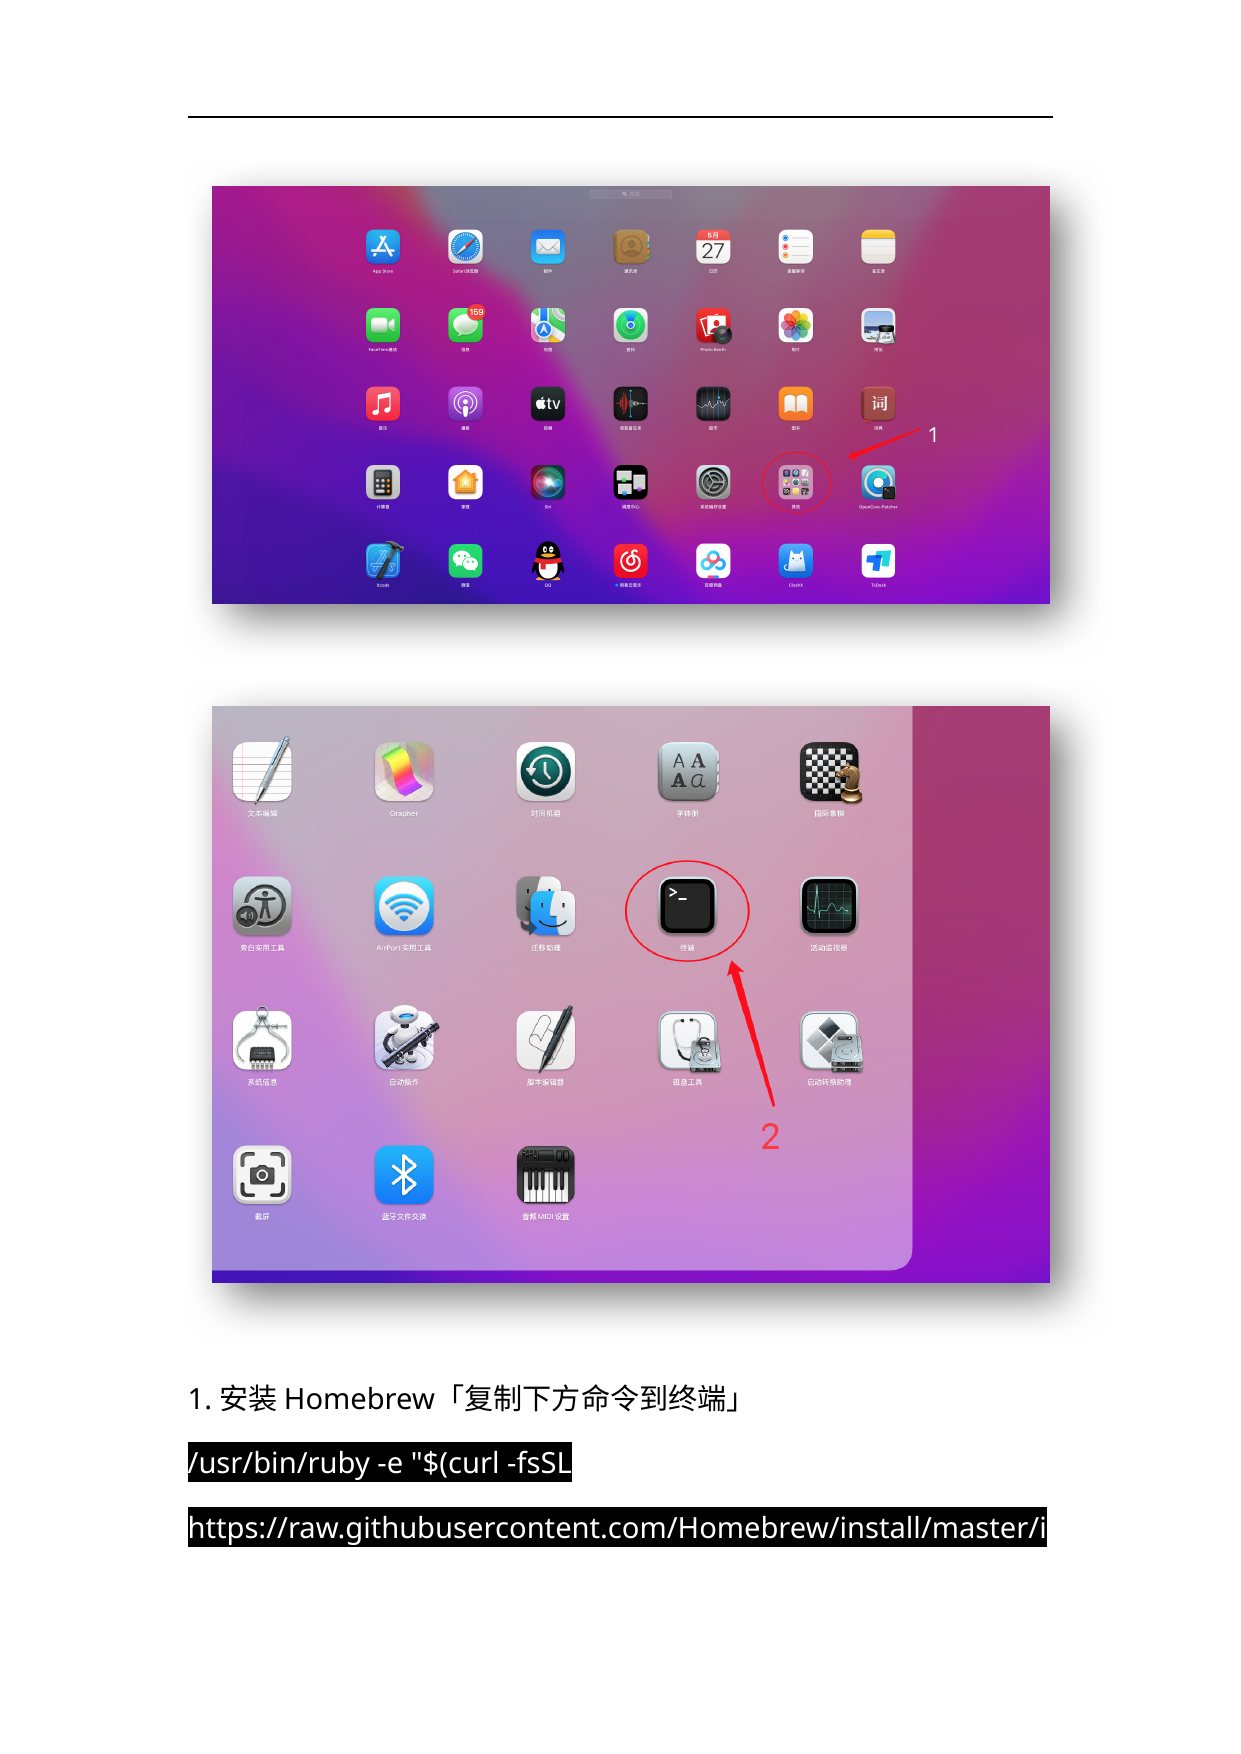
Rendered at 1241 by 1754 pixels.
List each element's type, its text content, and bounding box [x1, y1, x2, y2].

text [187, 1429, 1053, 1559]
picture [212, 706, 1050, 1283]
picture [212, 186, 1050, 604]
text 1. 安装Homebrew「复制下方命令到终端」 [187, 1364, 1053, 1429]
